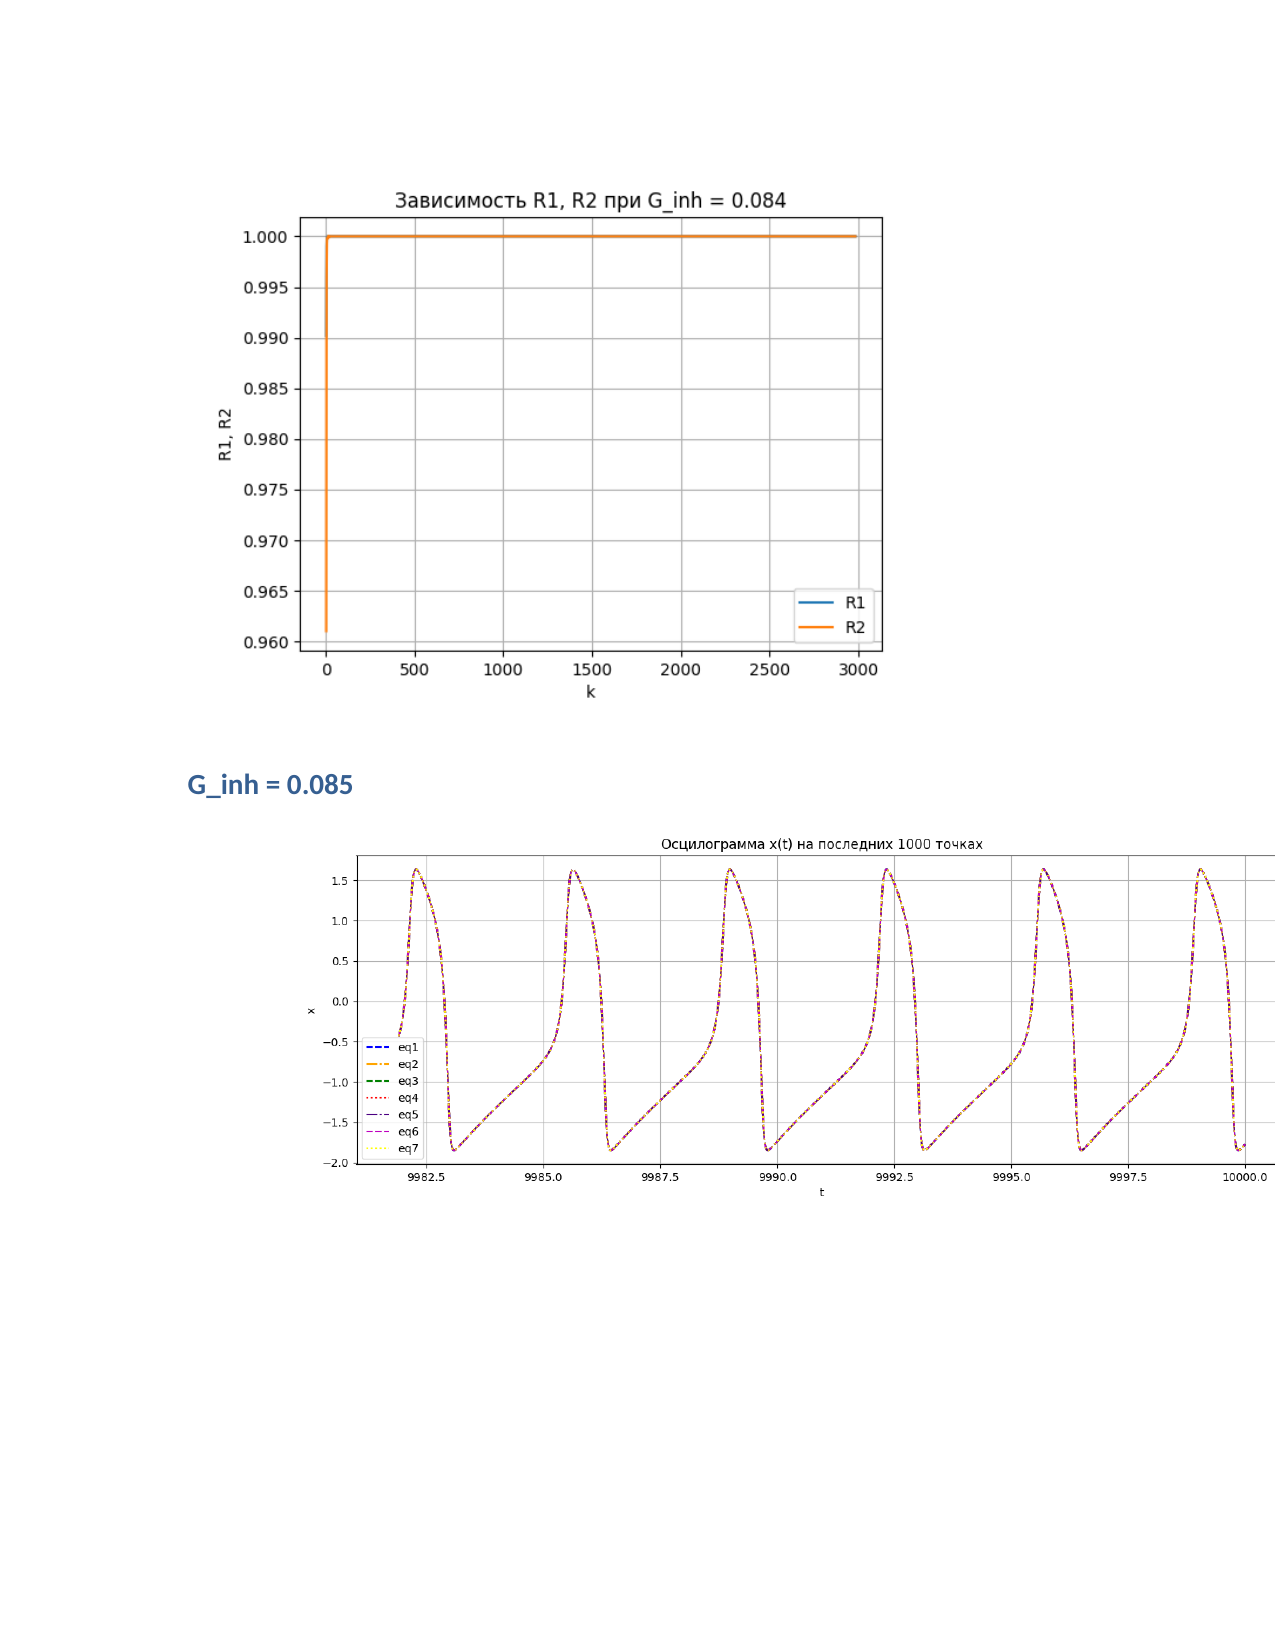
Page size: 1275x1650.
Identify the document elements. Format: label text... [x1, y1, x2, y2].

picture [206, 807, 1275, 1208]
picture [206, 150, 957, 713]
subtitle G_inh = 0.085 [187, 766, 1087, 802]
